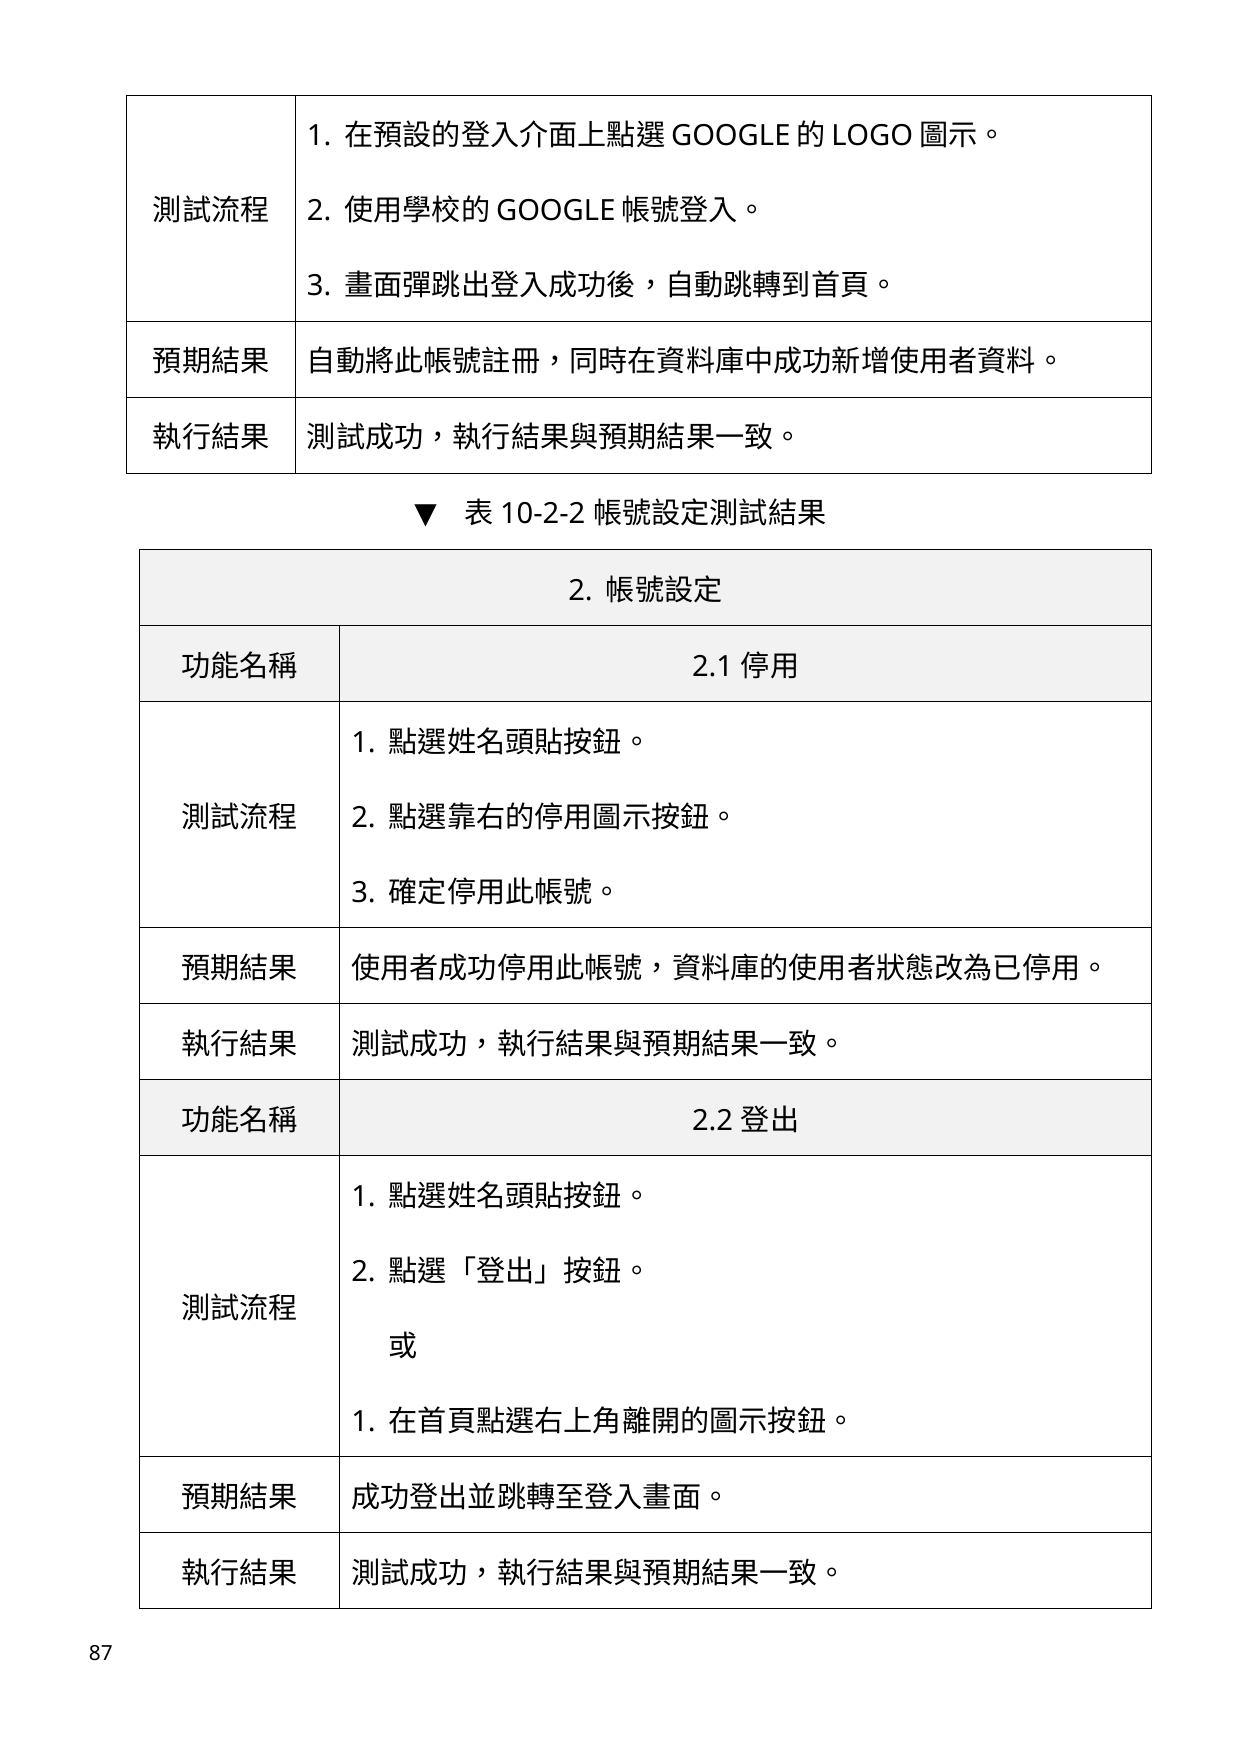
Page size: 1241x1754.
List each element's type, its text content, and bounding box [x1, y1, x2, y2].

table_cell 功能名稱 [140, 626, 339, 701]
table_cell 測試流程 [140, 1156, 339, 1456]
list 表 10-2-2 帳號設定測試結果 [89, 474, 1152, 549]
table_cell 功能名稱 [140, 1080, 339, 1155]
table_cell 自動將此帳號註冊，同時在資料庫中成功新增使用者資料。 [296, 322, 1151, 397]
table_cell 預期結果 [127, 322, 295, 397]
table_cell 2.1 停用 [340, 626, 1151, 701]
table_cell 點選姓名頭貼按鈕。 點選「登出」按鈕。 或 在首頁點選右上角離開的圖示按鈕。 [340, 1156, 1151, 1456]
table_cell 預期結果 [140, 928, 339, 1003]
table_cell 測試成功，執行結果與預期結果一致。 [296, 398, 1151, 473]
table_cell 測試流程 [127, 96, 295, 321]
table_cell 點選姓名頭貼按鈕。 點選靠右的停用圖示按鈕。 確定停用此帳號。 [340, 702, 1151, 927]
table_cell 執行結果 [127, 398, 295, 473]
table_cell 在預設的登入介面上點選GOOGLE的LOGO圖示。 使用學校的GOOGLE帳號登入。 畫面彈跳出登入成功後，自動跳轉到首頁。 [296, 96, 1151, 321]
table_cell 成功登出並跳轉至登入畫面。 [340, 1457, 1151, 1532]
table_cell 2.2 登出 [340, 1080, 1151, 1155]
table_cell 執行結果 [140, 1533, 339, 1608]
table_cell 執行結果 [140, 1004, 339, 1079]
table_cell 測試流程 [140, 702, 339, 927]
table_header 帳號設定 [140, 550, 1151, 625]
table_cell 測試成功，執行結果與預期結果一致。 [340, 1004, 1151, 1079]
table_cell 測試成功，執行結果與預期結果一致。 [340, 1533, 1151, 1608]
table_cell 使用者成功停用此帳號，資料庫的使用者狀態改為已停用。 [340, 928, 1151, 1003]
table_cell 預期結果 [140, 1457, 339, 1532]
